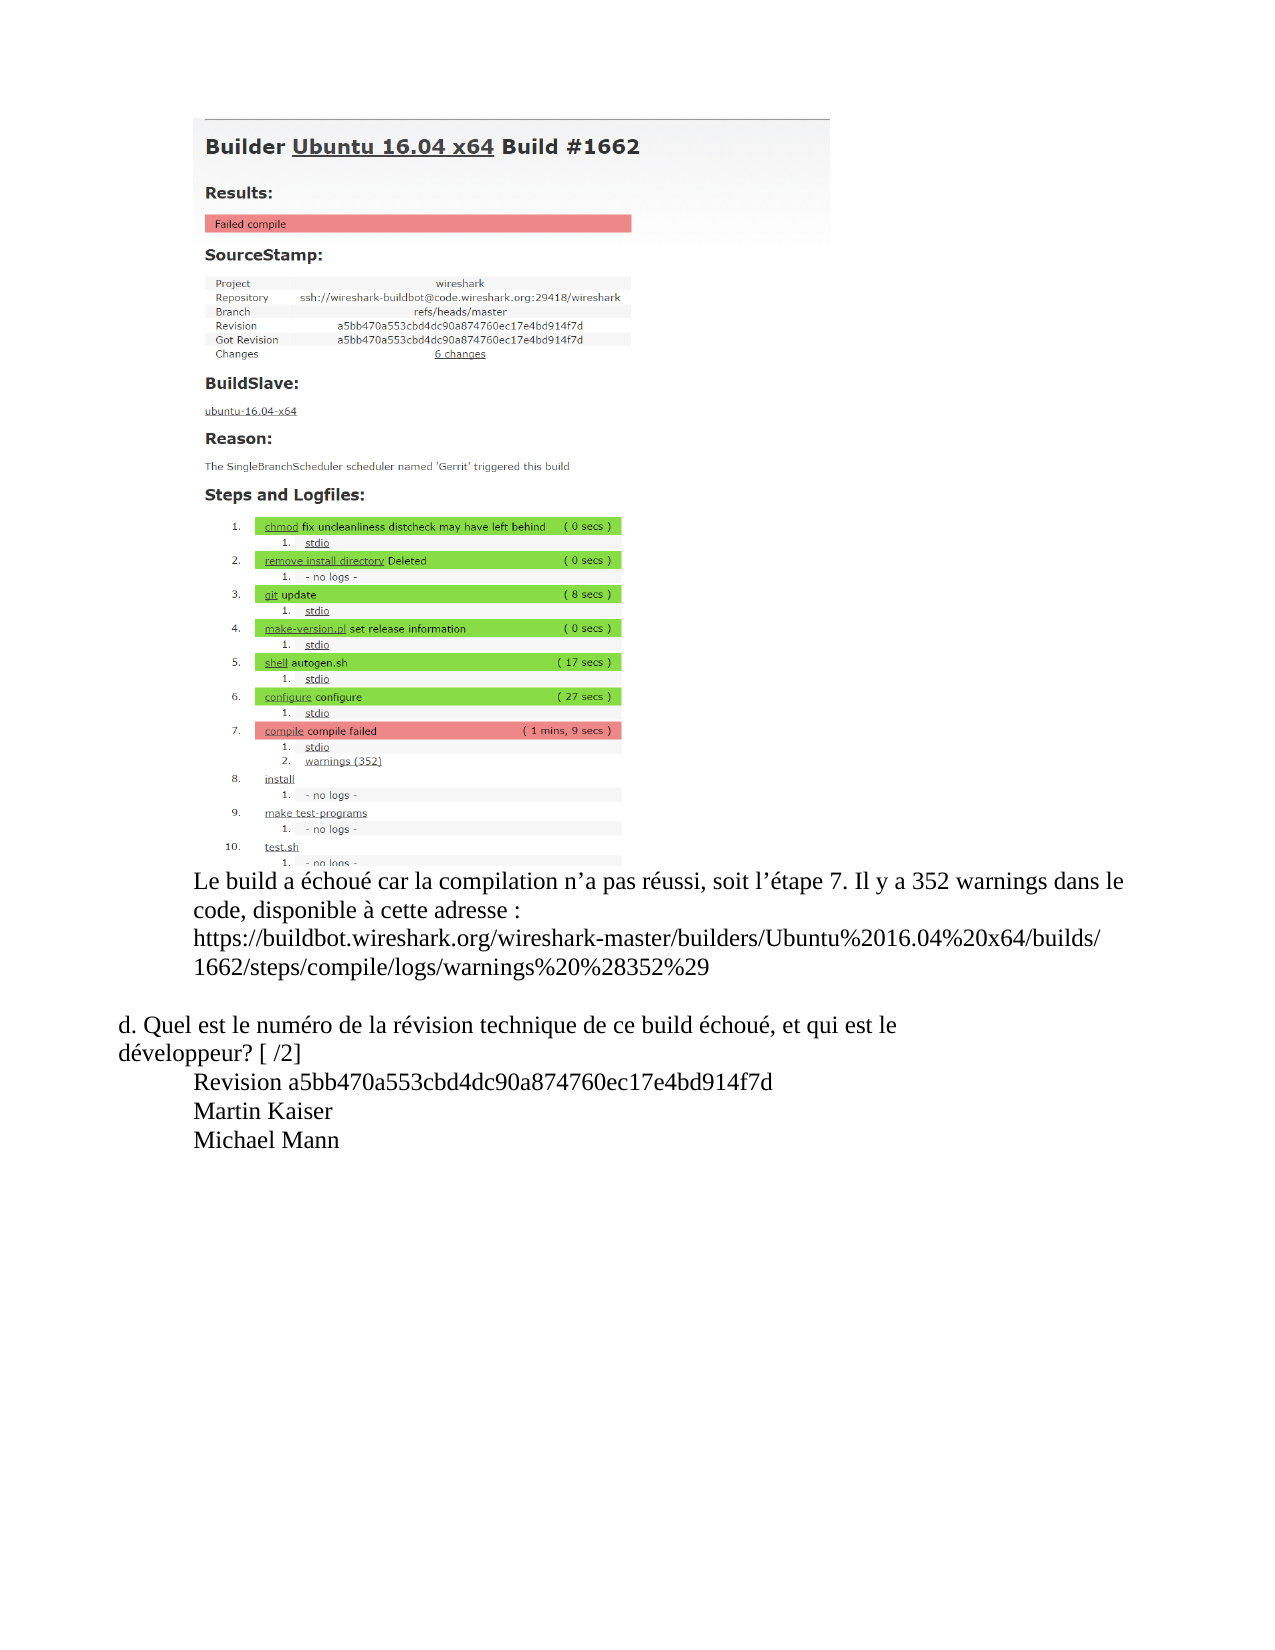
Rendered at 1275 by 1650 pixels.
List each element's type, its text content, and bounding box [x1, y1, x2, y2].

text Revision a5bb470a553cbd4dc90a874760ec17e4bd914f7d [193, 1067, 1157, 1096]
text développeur? [ /2] [118, 1038, 1157, 1067]
picture [193, 118, 830, 866]
text d. Quel est le numéro de la révision technique de ce build échoué, et qui est le [118, 1010, 1157, 1038]
text Martin Kaiser Michael Mann [193, 1096, 1157, 1153]
text Le build a échoué car la compilation n’a pas réussi, soit l’étape 7. Il y a 352 warnings dans le code, disponible à cette adresse : https://buildbot.wireshark.org/wireshark-master/builders/Ubuntu%2016.04%20x64/builds/1662/steps/compile/logs/warnings%20%28352%29 [193, 866, 1157, 981]
